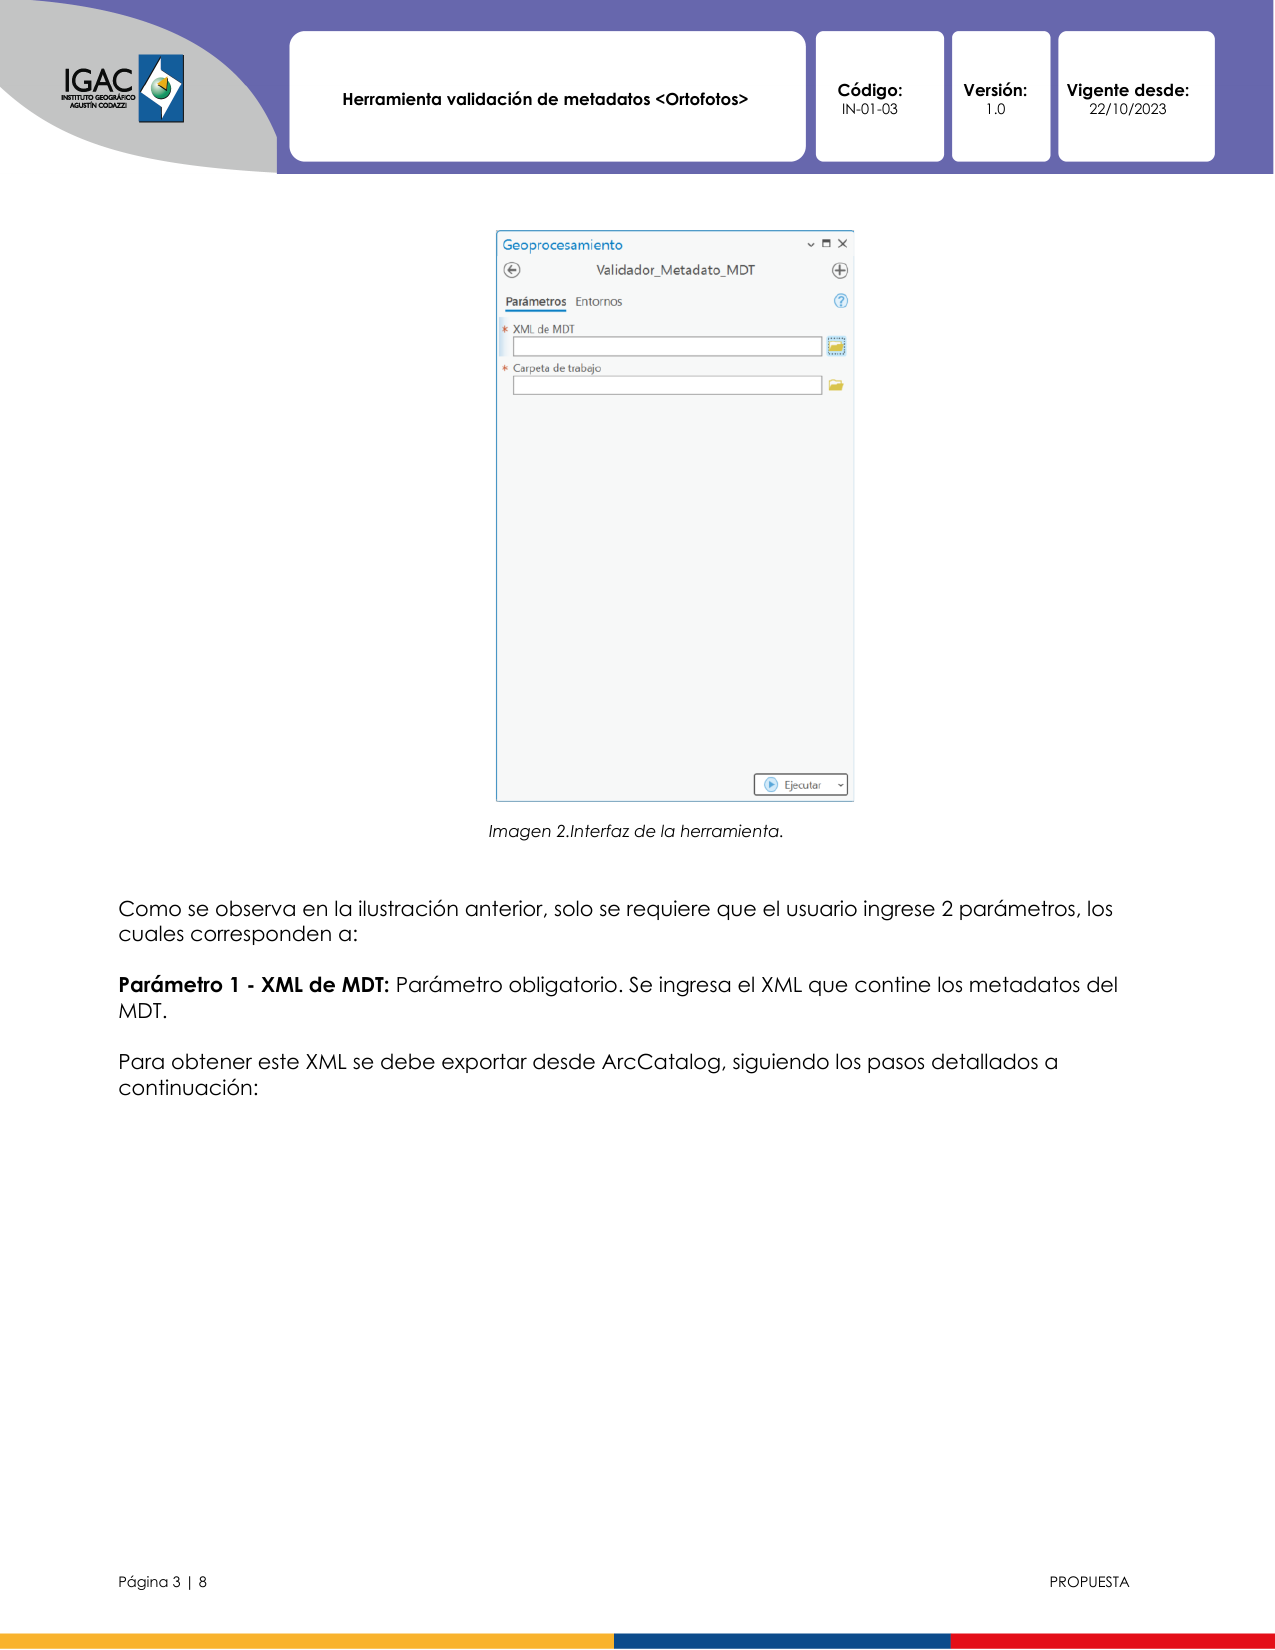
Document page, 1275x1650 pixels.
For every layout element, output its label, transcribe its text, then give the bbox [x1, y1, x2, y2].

text Como se observa en la ilustración anterior, solo se requiere que el usuario ingrese 2 parámetros, los cuales corresponden a: [118, 895, 1157, 946]
picture [495, 230, 855, 802]
picture [0, 0, 1274, 174]
text Para obtener este XML se debe exportar desde ArcCatalog, siguiendo los pasos detallados a continuación: [118, 1048, 1157, 1099]
picture [0, 1633, 1275, 1649]
text Parámetro 1 - XML de MDT: Parámetro obligatorio. Se ingresa el XML que contine los metadatos del MDT. [118, 972, 1157, 1023]
